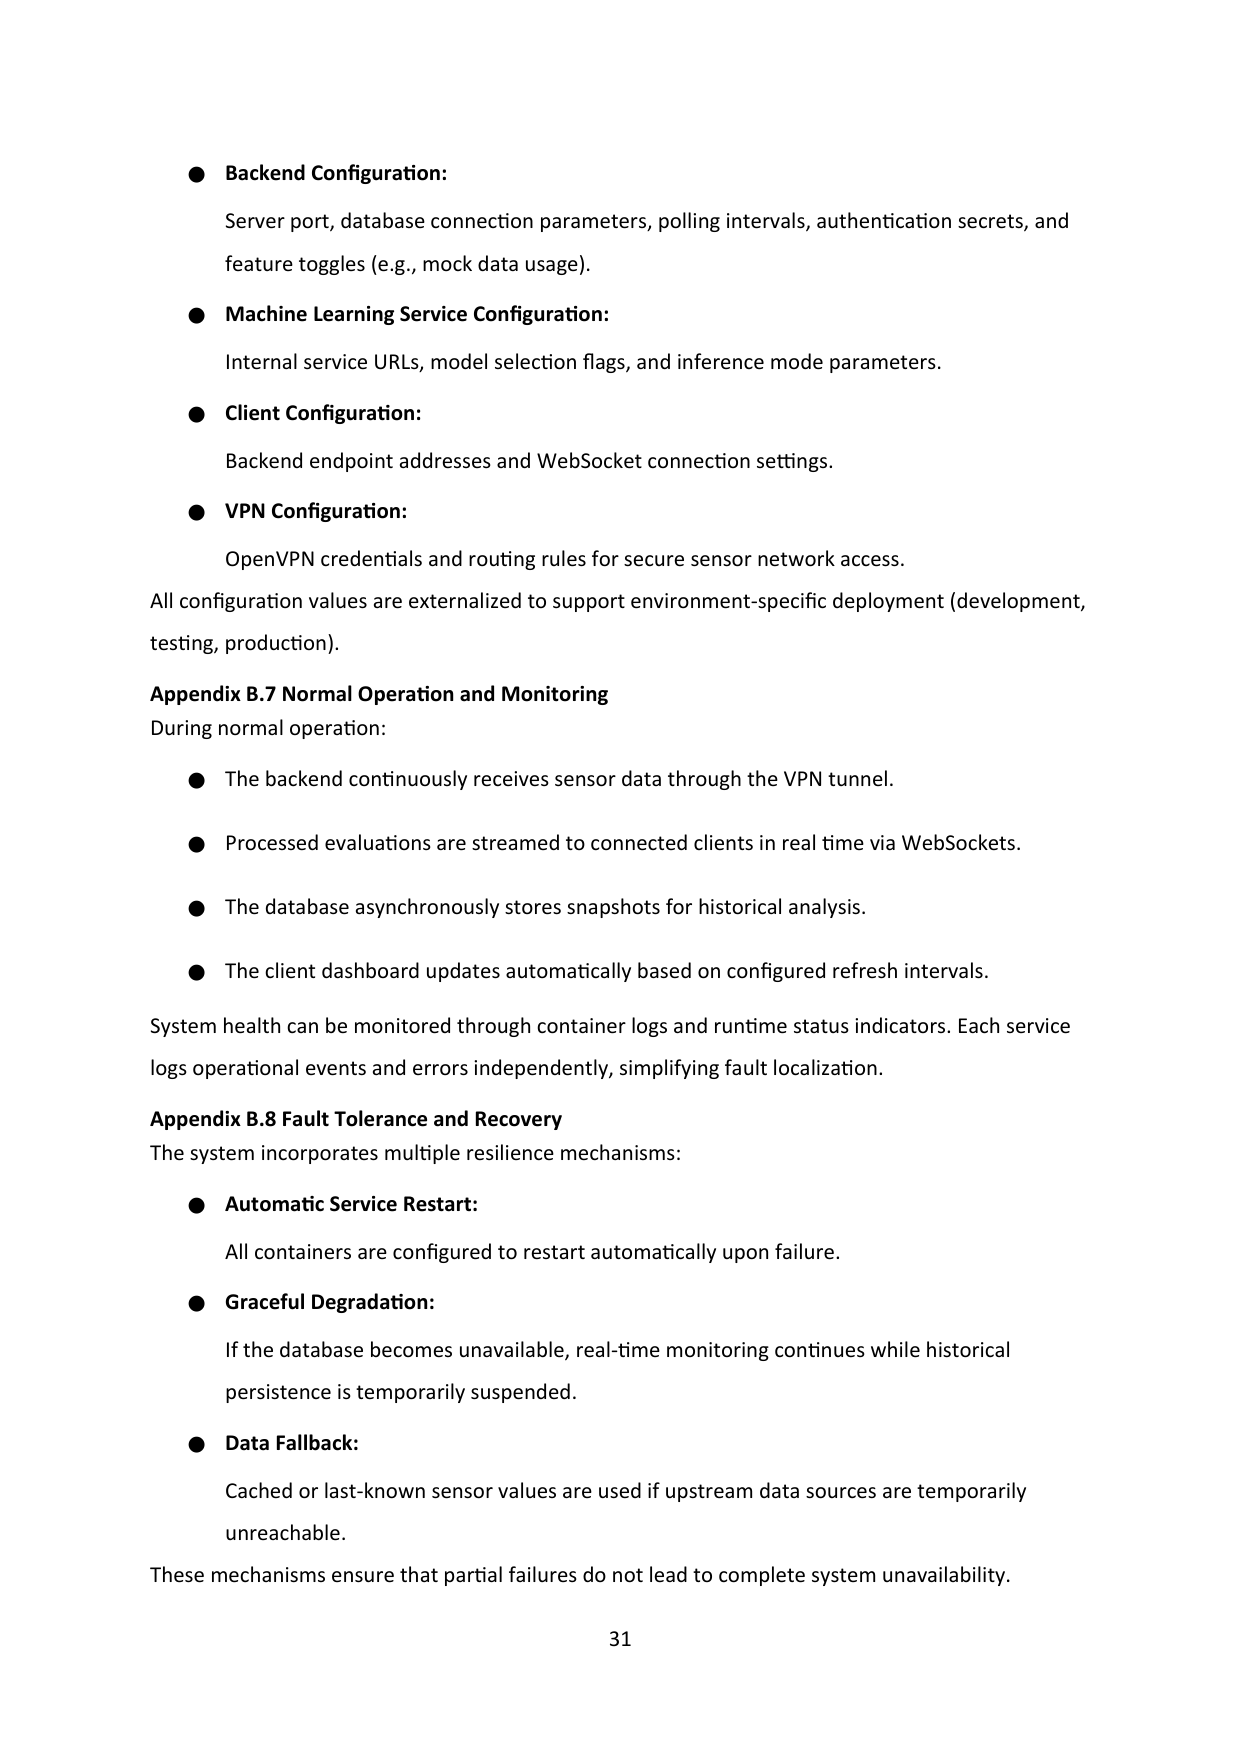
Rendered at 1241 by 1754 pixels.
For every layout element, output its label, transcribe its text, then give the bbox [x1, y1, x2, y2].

list Backend Configuration: Server port, database connection parameters, polling intervals, authentication secrets, and feature toggles (e.g., mock data usage). [187, 150, 1090, 277]
list Data Fallback: Cached or last-known sensor values are used if upstream data sources are temporarily unreachable. [187, 1419, 1090, 1546]
list Automatic Service Restart: All containers are configured to restart automatically upon failure. [187, 1180, 1090, 1265]
text System health can be monitored through container logs and runtime status indicators. Each service logs operational events and errors independently, simplifying fault localization. [150, 1011, 1090, 1081]
text These mechanisms ensure that partial failures do not lead to complete system unavailability. [150, 1560, 1090, 1588]
list Processed evaluations are streamed to connected clients in real time via WebSockets. [187, 819, 1090, 862]
text During normal operation: [150, 713, 1090, 741]
text All configuration values are externalized to support environment-specific deployment (development, testing, production). [150, 587, 1090, 657]
list Graceful Degradation: If the database becomes unavailable, real-time monitoring continues while historical persistence is temporarily suspended. [187, 1279, 1090, 1405]
subtitle Appendix B.8 Fault Tolerance and Recovery [150, 1104, 1090, 1132]
list The backend continuously receives sensor data through the VPN tunnel. [187, 755, 1090, 798]
subtitle Appendix B.7 Normal Operation and Monitoring [150, 679, 1090, 707]
text The system incorporates multiple resilience mechanisms: [150, 1138, 1090, 1166]
list The database asynchronously stores snapshots for historical analysis. [187, 883, 1090, 926]
list Client Configuration: Backend endpoint addresses and WebSocket connection settings. [187, 389, 1090, 474]
list The client dashboard updates automatically based on configured refresh intervals. [187, 947, 1090, 990]
list VPN Configuration: OpenVPN credentials and routing rules for secure sensor network access. [187, 488, 1090, 573]
list Machine Learning Service Configuration: Internal service URLs, model selection flags, and inference mode parameters. [187, 291, 1090, 375]
